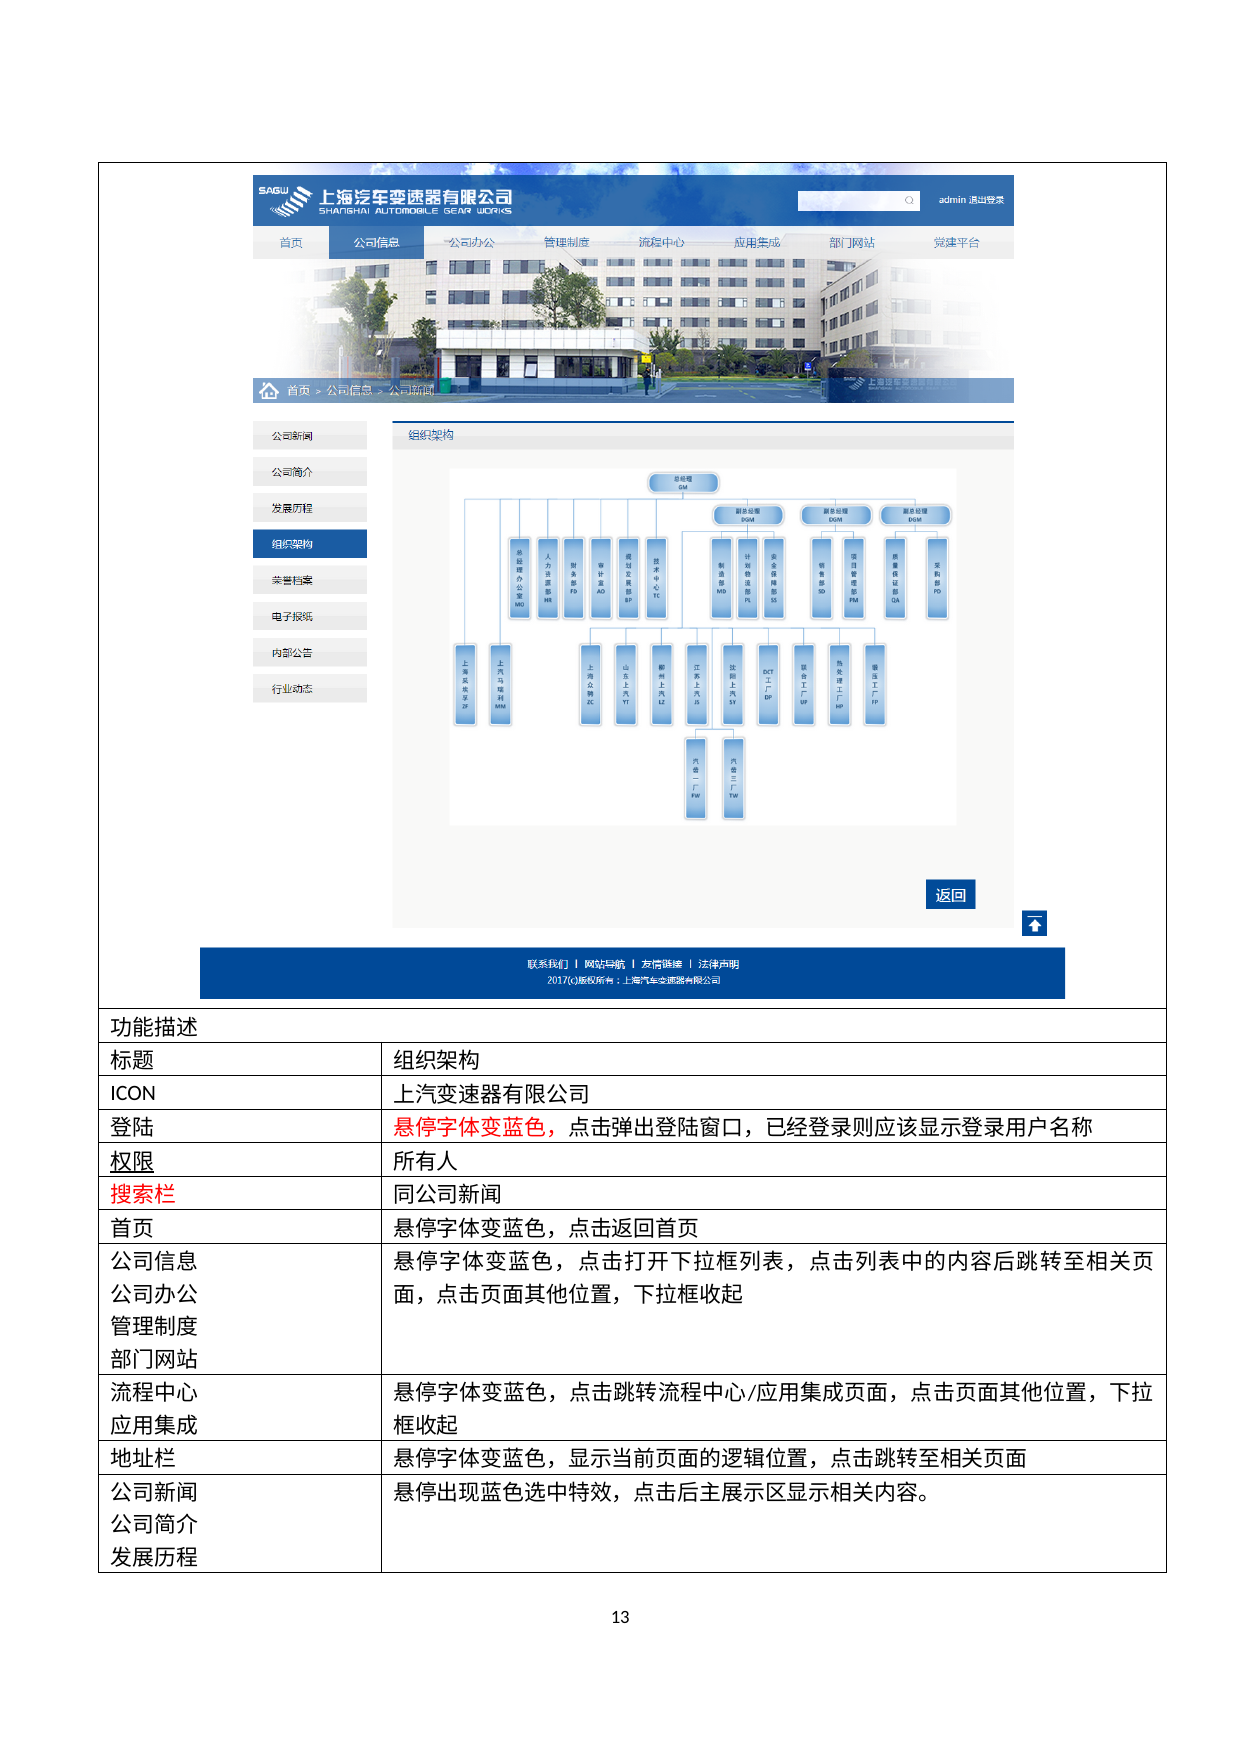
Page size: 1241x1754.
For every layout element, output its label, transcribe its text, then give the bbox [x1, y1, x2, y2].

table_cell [99, 1475, 381, 1572]
table_cell 悬停字体变蓝色，点击返回首页 [382, 1210, 1166, 1243]
table_cell 公司信息 公司办公 管理制度 部门网站 [99, 1244, 381, 1374]
table_cell 登陆 [99, 1110, 381, 1142]
table_cell 悬停字体变蓝色，点击跳转流程中心/应用集成页面，点击页面其他位置，下拉框收起 [382, 1375, 1166, 1440]
table_cell 权限 [99, 1143, 381, 1176]
table_cell 悬停字体变蓝色，点击打开下拉框列表，点击列表中的内容后跳转至相关页面，点击页面其他位置，下拉框收起 [382, 1244, 1166, 1374]
table_cell 功能描述 [99, 1009, 1166, 1042]
table_cell 标题 [99, 1043, 381, 1075]
table_cell 首页 [99, 1210, 381, 1243]
picture [200, 163, 1066, 999]
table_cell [382, 1475, 1166, 1572]
table_cell 上汽变速器有限公司 [382, 1076, 1166, 1109]
table_cell 组织架构 [382, 1043, 1166, 1075]
table_cell [99, 163, 1166, 1008]
table_cell 搜索栏 [99, 1177, 381, 1209]
table_cell ICON [99, 1076, 381, 1109]
table_cell 同公司新闻 [382, 1177, 1166, 1209]
table_cell 所有人 [382, 1143, 1166, 1176]
table_cell 悬停字体变蓝色，点击弹出登陆窗口，已经登录则应该显示登录用户名称 [382, 1110, 1166, 1142]
table_cell 悬停字体变蓝色，显示当前页面的逻辑位置，点击跳转至相关页面 [382, 1441, 1166, 1473]
table_cell 流程中心 应用集成 [99, 1375, 381, 1440]
table_cell 地址栏 [99, 1441, 381, 1473]
